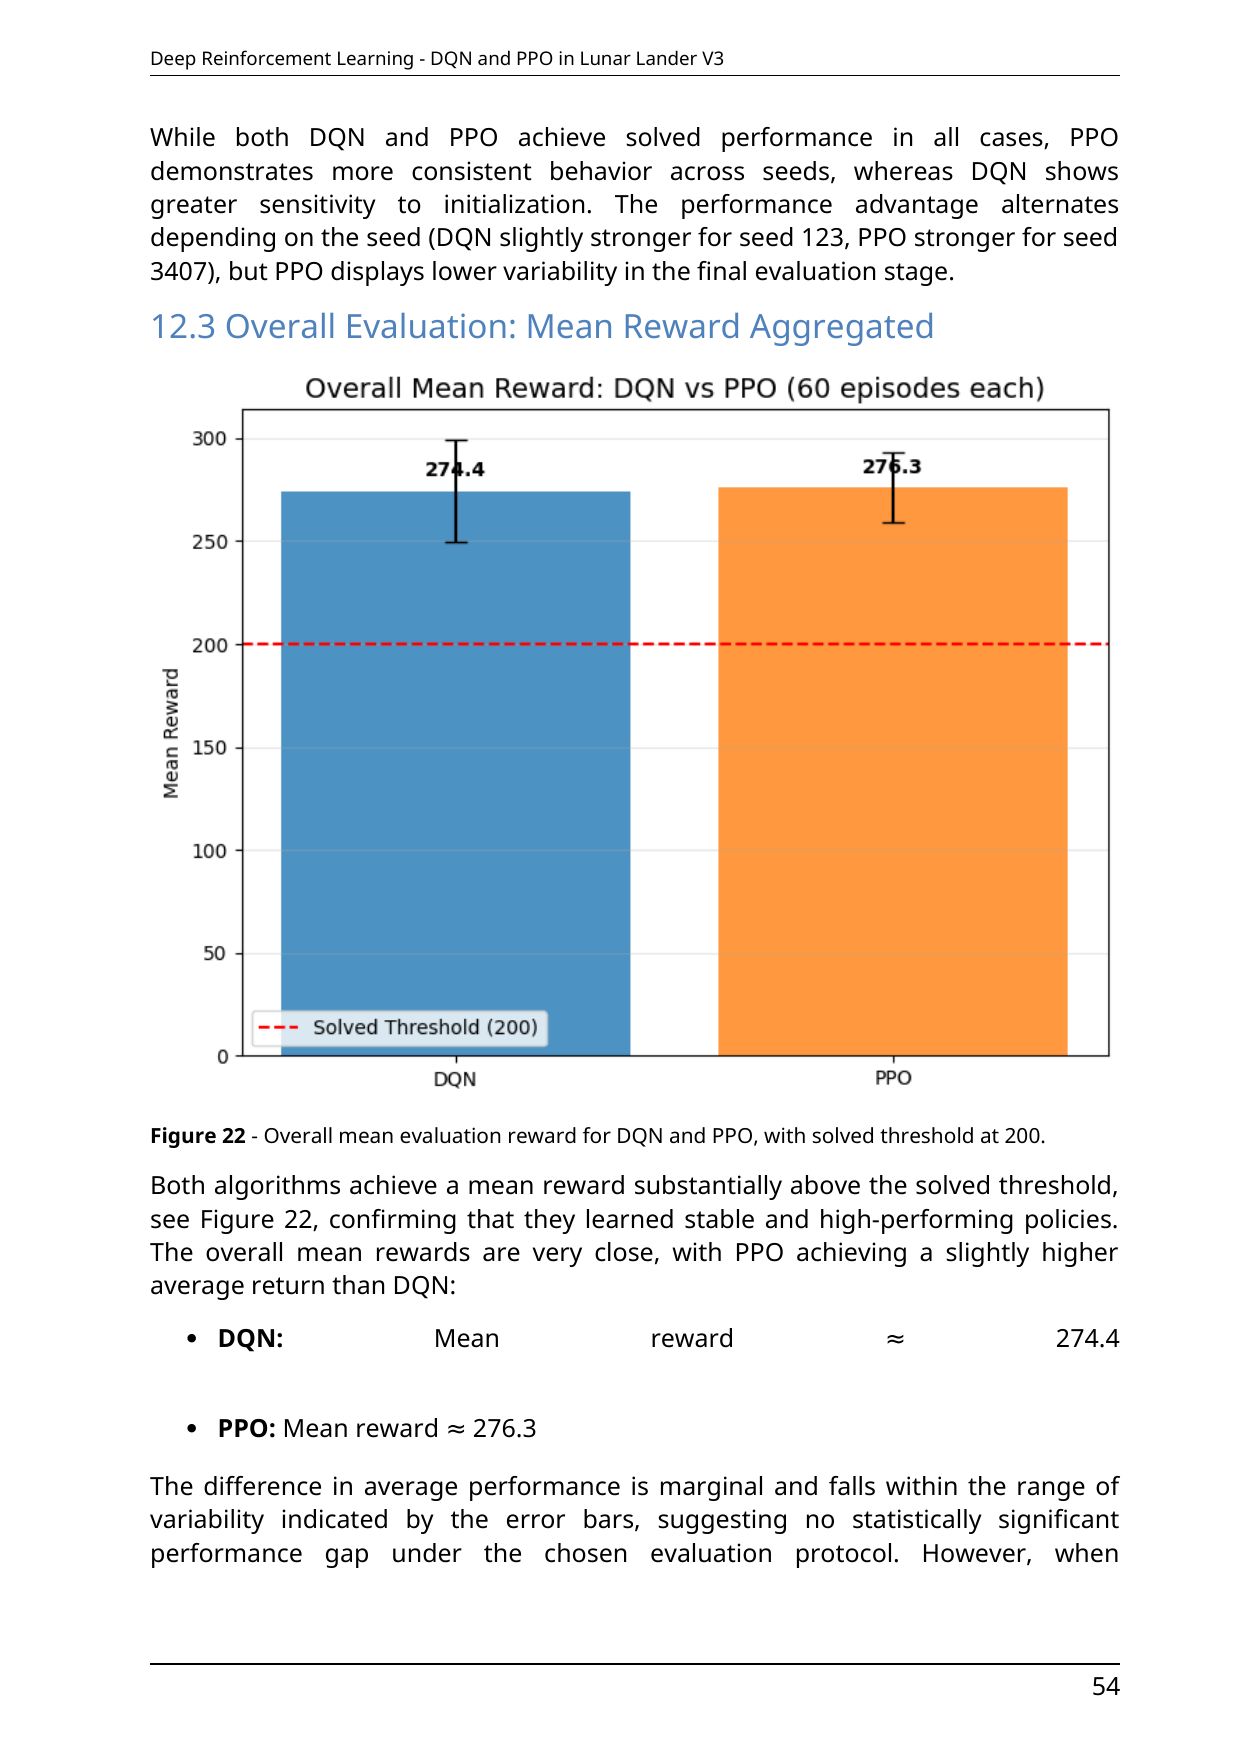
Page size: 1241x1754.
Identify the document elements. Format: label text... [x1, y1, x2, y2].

list PPO: Mean reward ≈ 276.3 [187, 1411, 1120, 1445]
text Figure 22 - Overall mean evaluation reward for DQN and PPO, with solved threshold at 200. [150, 1121, 1120, 1149]
list DQN: Mean reward ≈ 274.4 [187, 1320, 1120, 1393]
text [150, 1469, 1120, 1569]
text While both DQN and PPO achieve solved performance in all cases, PPO demonstrates more consistent behavior across seeds, whereas DQN shows greater sensitivity to initialization. The performance advantage alternates depending on the seed (DQN slightly stronger for seed 123, PPO stronger for seed 3407), but PPO displays lower variability in the final evaluation stage. [150, 120, 1120, 287]
text Both algorithms achieve a mean reward substantially above the solved threshold, see Figure 22, confirming that they learned stable and high-performing policies. The overall mean rewards are very close, with PPO achieving a slightly higher average return than DQN: [150, 1168, 1120, 1301]
picture [150, 363, 1121, 1103]
subtitle 12.3 Overall Evaluation: Mean Reward Aggregated [150, 312, 1120, 345]
